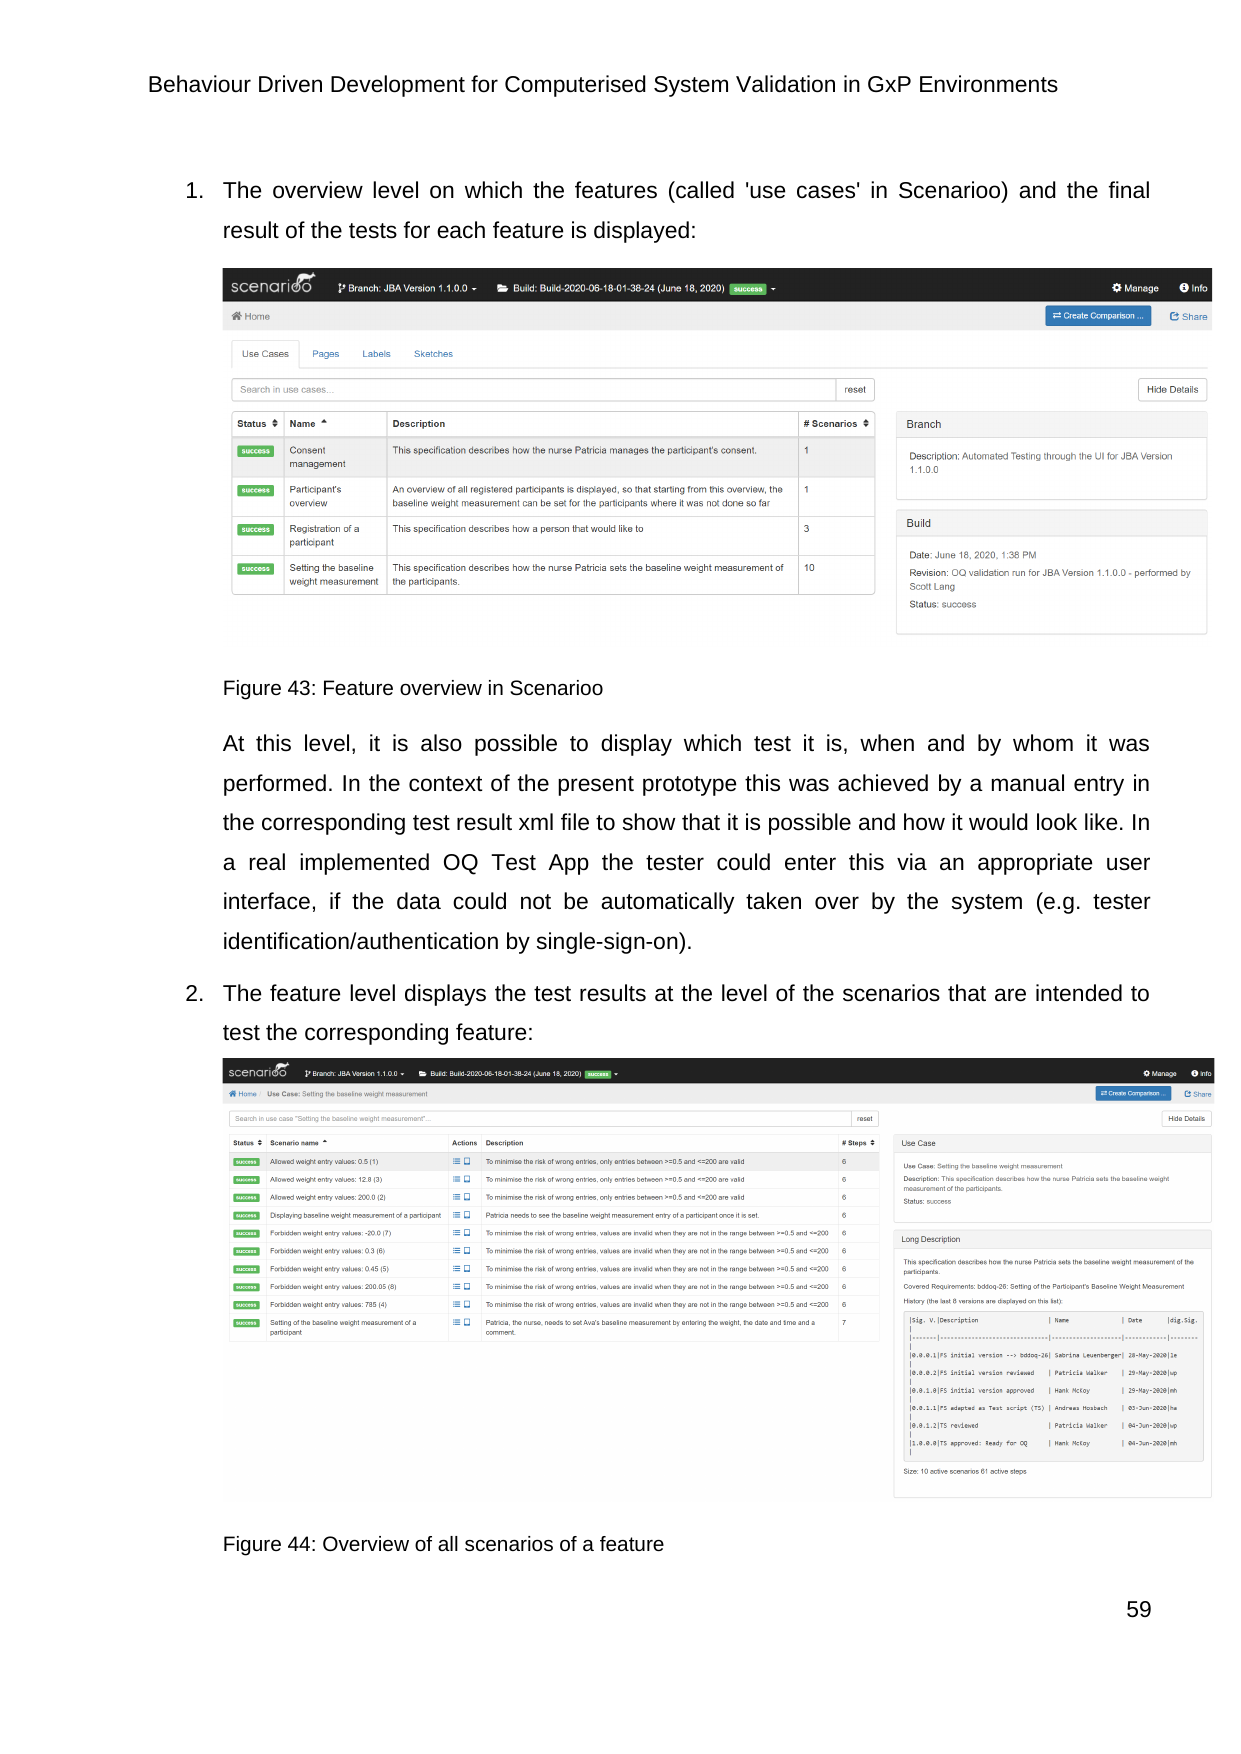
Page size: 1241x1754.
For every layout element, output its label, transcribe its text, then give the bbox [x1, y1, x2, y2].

list The feature level displays the test results at the level of the scenarios that are intended to test the corresponding feature: [185, 980, 1152, 1046]
text Figure 44: Overview of all scenarios of a feature [223, 1528, 1152, 1557]
picture [222, 1058, 1215, 1502]
picture [222, 268, 1213, 647]
list The overview level on which the features (called 'use cases' in Scenarioo) and the final result of the tests for each feature is displayed: [185, 177, 1152, 243]
text At this level, it is also possible to display which test it is, when and by whom it was performed. In the context of the present prototype this was achieved by a manual entry in the corresponding test result xml file to show that it is possible and how it would look like. In a real implemented OQ Test App the tester could enter this via an appropriate user interface, if the data could not be automatically taken over by the system (e.g. tester identification/authentication by single-sign-on). [223, 730, 1152, 954]
text Figure 43: Feature overview in Scenarioo [223, 672, 1152, 701]
